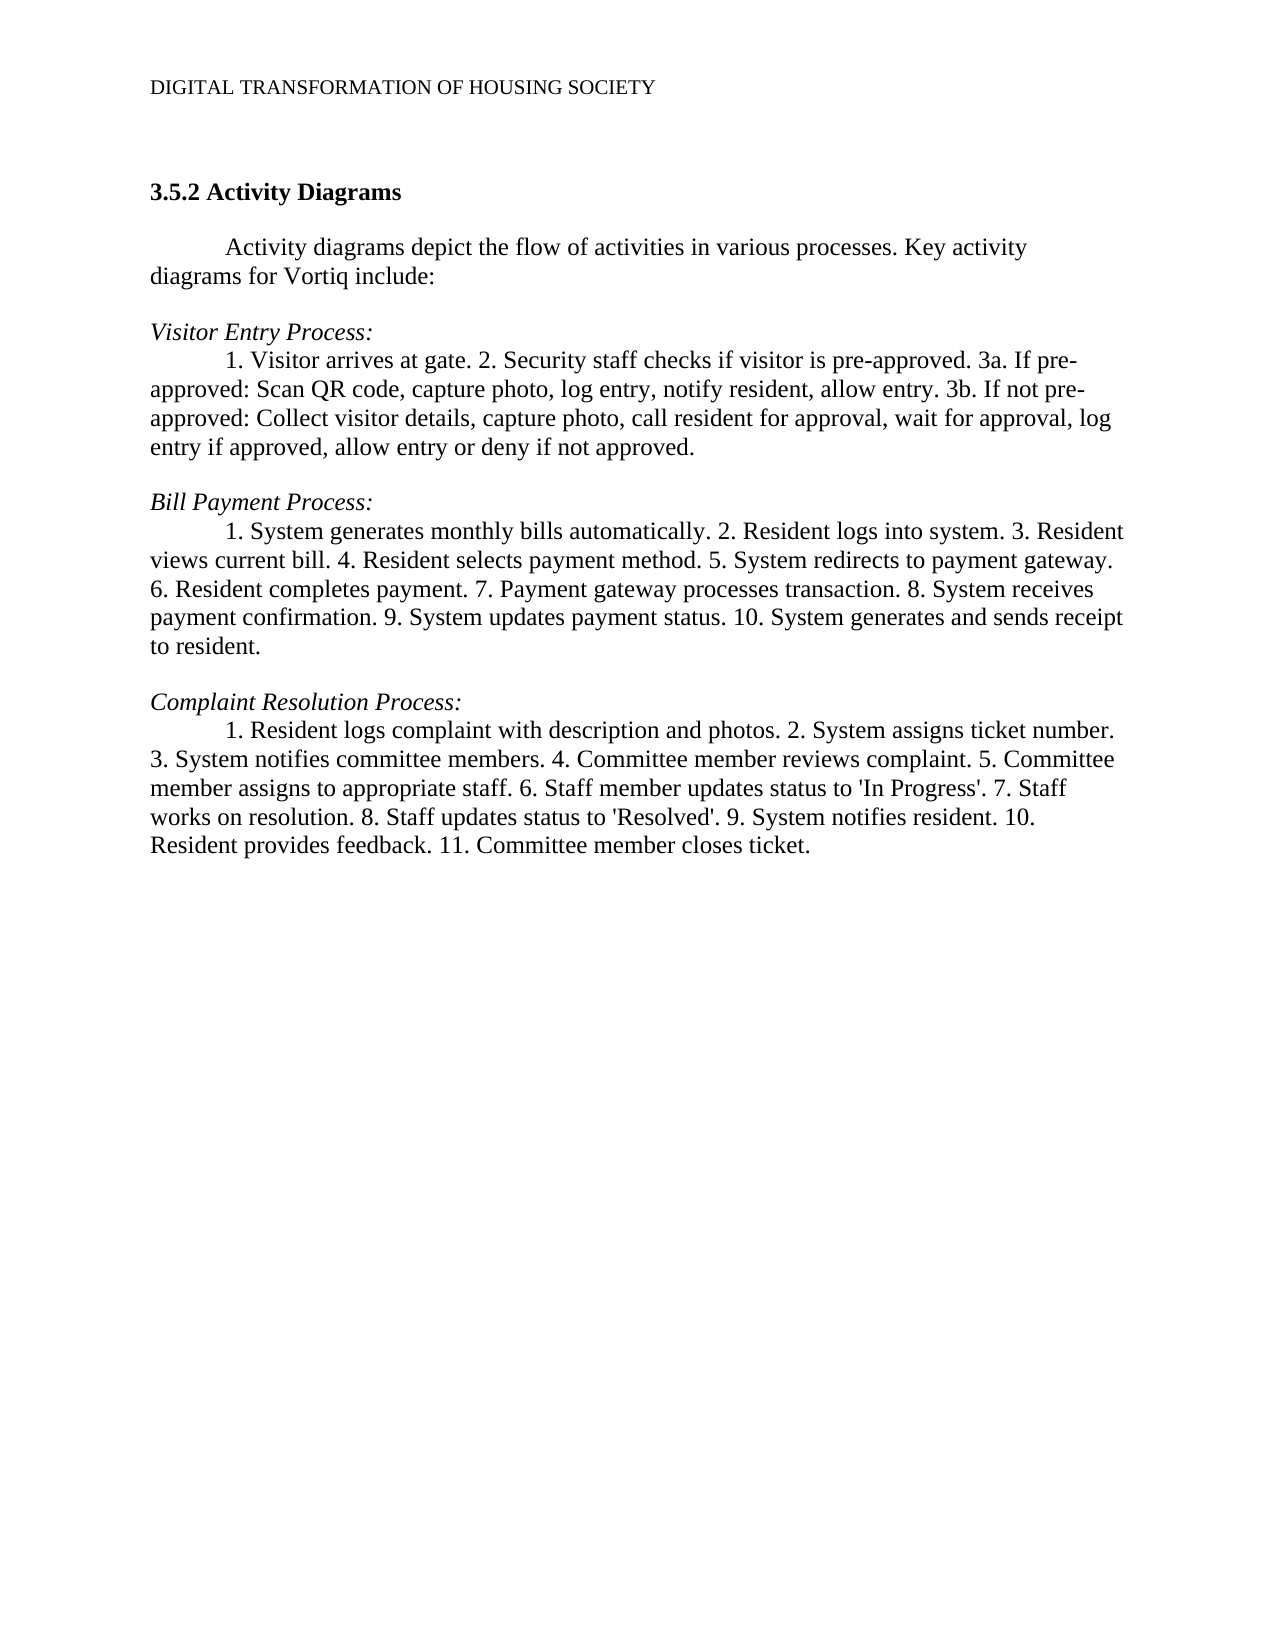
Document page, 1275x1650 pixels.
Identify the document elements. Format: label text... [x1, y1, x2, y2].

text Activity diagrams depict the flow of activities in various processes. Key activity diagrams for Vortiq include: [150, 232, 1125, 290]
text Bill Payment Process: [150, 487, 1125, 516]
text 3.5.2 Activity Diagrams [150, 177, 1125, 206]
text 1. System generates monthly bills automatically. 2. Resident logs into system. 3. Resident views current bill. 4. Resident selects payment method. 5. System redirects to payment gateway. 6. Resident completes payment. 7. Payment gateway processes transaction. 8. System receives payment confirmation. 9. System updates payment status. 10. System generates and sends receipt to resident. [150, 516, 1125, 660]
text Complaint Resolution Process: [150, 687, 1125, 716]
text Visitor Entry Process: [150, 317, 1125, 346]
text 1. Resident logs complaint with description and photos. 2. System assigns ticket number. 3. System notifies committee members. 4. Committee member reviews complaint. 5. Committee member assigns to appropriate staff. 6. Staff member updates status to 'In Progress'. 7. Staff works on resolution. 8. Staff updates status to 'Resolved'. 9. System notifies resident. 10. Resident provides feedback. 11. Committee member closes ticket. [150, 716, 1125, 859]
text 1. Visitor arrives at gate. 2. Security staff checks if visitor is pre-approved. 3a. If pre-approved: Scan QR code, capture photo, log entry, notify resident, allow entry. 3b. If not pre-approved: Collect visitor details, capture photo, call resident for approval, wait for approval, log entry if approved, allow entry or deny if not approved. [150, 346, 1125, 461]
